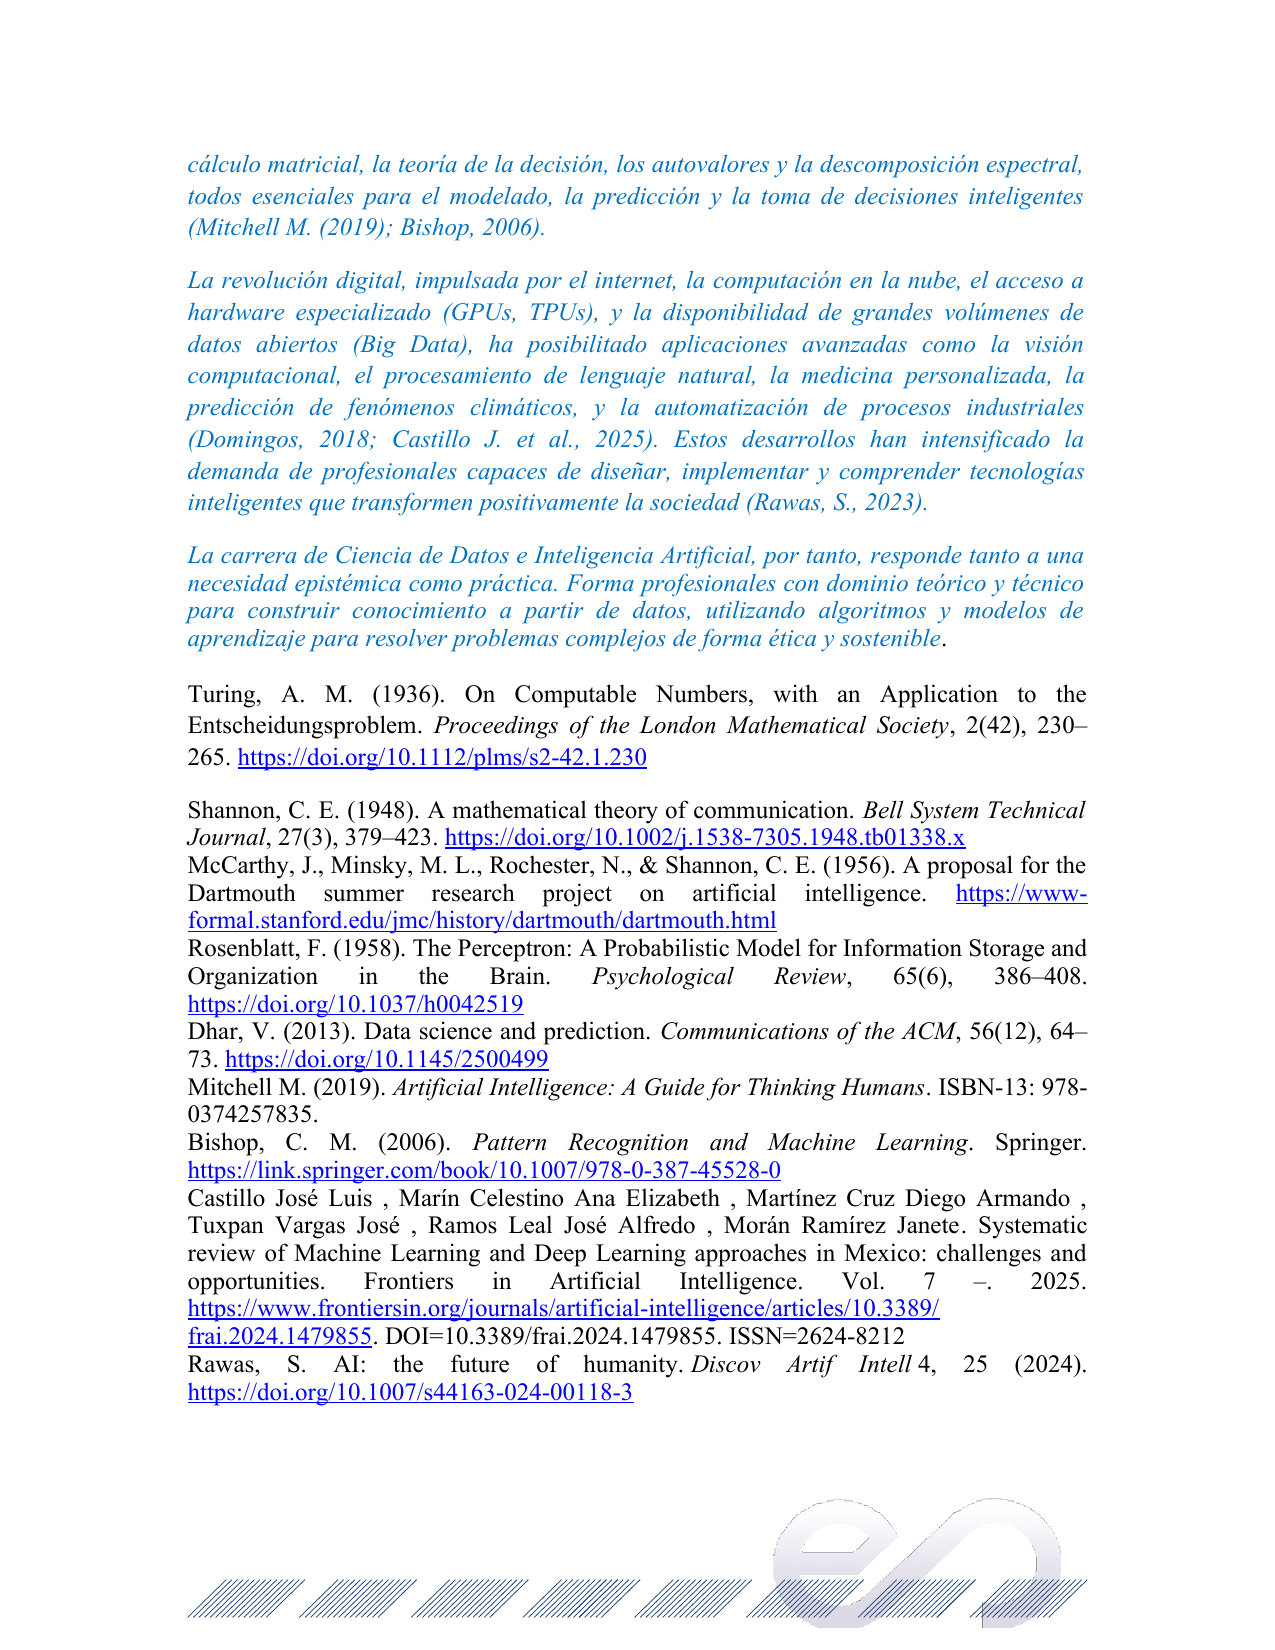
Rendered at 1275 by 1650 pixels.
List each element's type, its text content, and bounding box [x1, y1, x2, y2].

text Turing, A. M. (1936). On Computable Numbers, with an Application to the Entscheidungsproblem. Proceedings of the London Mathematical Society, 2(42), 230–265. https://doi.org/10.1112/plms/s2-42.1.230 [187, 680, 1087, 771]
text La revolución digital, impulsada por el internet, la computación en la nube, el acceso a hardware especializado (GPUs, TPUs), y la disponibilidad de grandes volúmenes de datos abiertos (Big Data), ha posibilitado aplicaciones avanzadas como la visión computacional, el procesamiento de lenguaje natural, la medicina personalizada, la predicción de fenómenos climáticos, y la automatización de procesos industriales (Domingos, 2018; Castillo J. et al., 2025). Estos desarrollos han intensificado la demanda de profesionales capaces de diseñar, implementar y comprender tecnologías inteligentes que transformen positivamente la sociedad (Rawas, S., 2023). [187, 266, 1087, 516]
text Bishop, C. M. (2006). Pattern Recognition and Machine Learning. Springer. https://link.springer.com/book/10.1007/978-0-387-45528-0 [187, 1128, 1087, 1184]
text La carrera de Ciencia de Datos e Inteligencia Artificial, por tanto, responde tanto a una necesidad epistémica como práctica. Forma profesionales con dominio teórico y técnico para construir conocimiento a partir de datos, utilizando algoritmos y modelos de aprendizaje para resolver problemas complejos de forma ética y sostenible. [187, 541, 1087, 652]
text Dhar, V. (2013). Data science and prediction. Communications of the ACM, 56(12), 64–73. https://doi.org/10.1145/2500499 [187, 1017, 1087, 1073]
text McCarthy, J., Minsky, M. L., Rochester, N., & Shannon, C. E. (1956). A proposal for the Dartmouth summer research project on artificial intelligence. https://www-formal.stanford.edu/jmc/history/dartmouth/dartmouth.html [187, 851, 1087, 934]
text Castillo José Luis , Marín Celestino Ana Elizabeth , Martínez Cruz Diego Armando , Tuxpan Vargas José , Ramos Leal José Alfredo , Morán Ramírez Janete. Systematic review of Machine Learning and Deep Learning approaches in Mexico: challenges and opportunities. Frontiers in Artificial Intelligence. Vol. 7 –. 2025. https://www.frontiersin.org/journals/artificial-intelligence/articles/10.3389/frai.2024.1479855. DOI=10.3389/frai.2024.1479855. ISSN=2624-8212 [187, 1184, 1087, 1350]
picture [772, 1496, 1061, 1628]
text Mitchell M. (2019). Artificial Intelligence: A Guide for Thinking Humans. ISBN-13: 978-0374257835. [187, 1073, 1087, 1128]
text Shannon, C. E. (1948). A mathematical theory of communication. Bell System Technical Journal, 27(3), 379–423. https://doi.org/10.1002/j.1538-7305.1948.tb01338.x [187, 796, 1087, 851]
text Rosenblatt, F. (1958). The Perceptron: A Probabilistic Model for Information Storage and Organization in the Brain. Psychological Review, 65(6), 386–408. https://doi.org/10.1037/h0042519 [187, 934, 1087, 1017]
text Rawas, S. AI: the future of humanity. Discov Artif Intell 4, 25 (2024). https://doi.org/10.1007/s44163-024-00118-3 [187, 1350, 1087, 1405]
